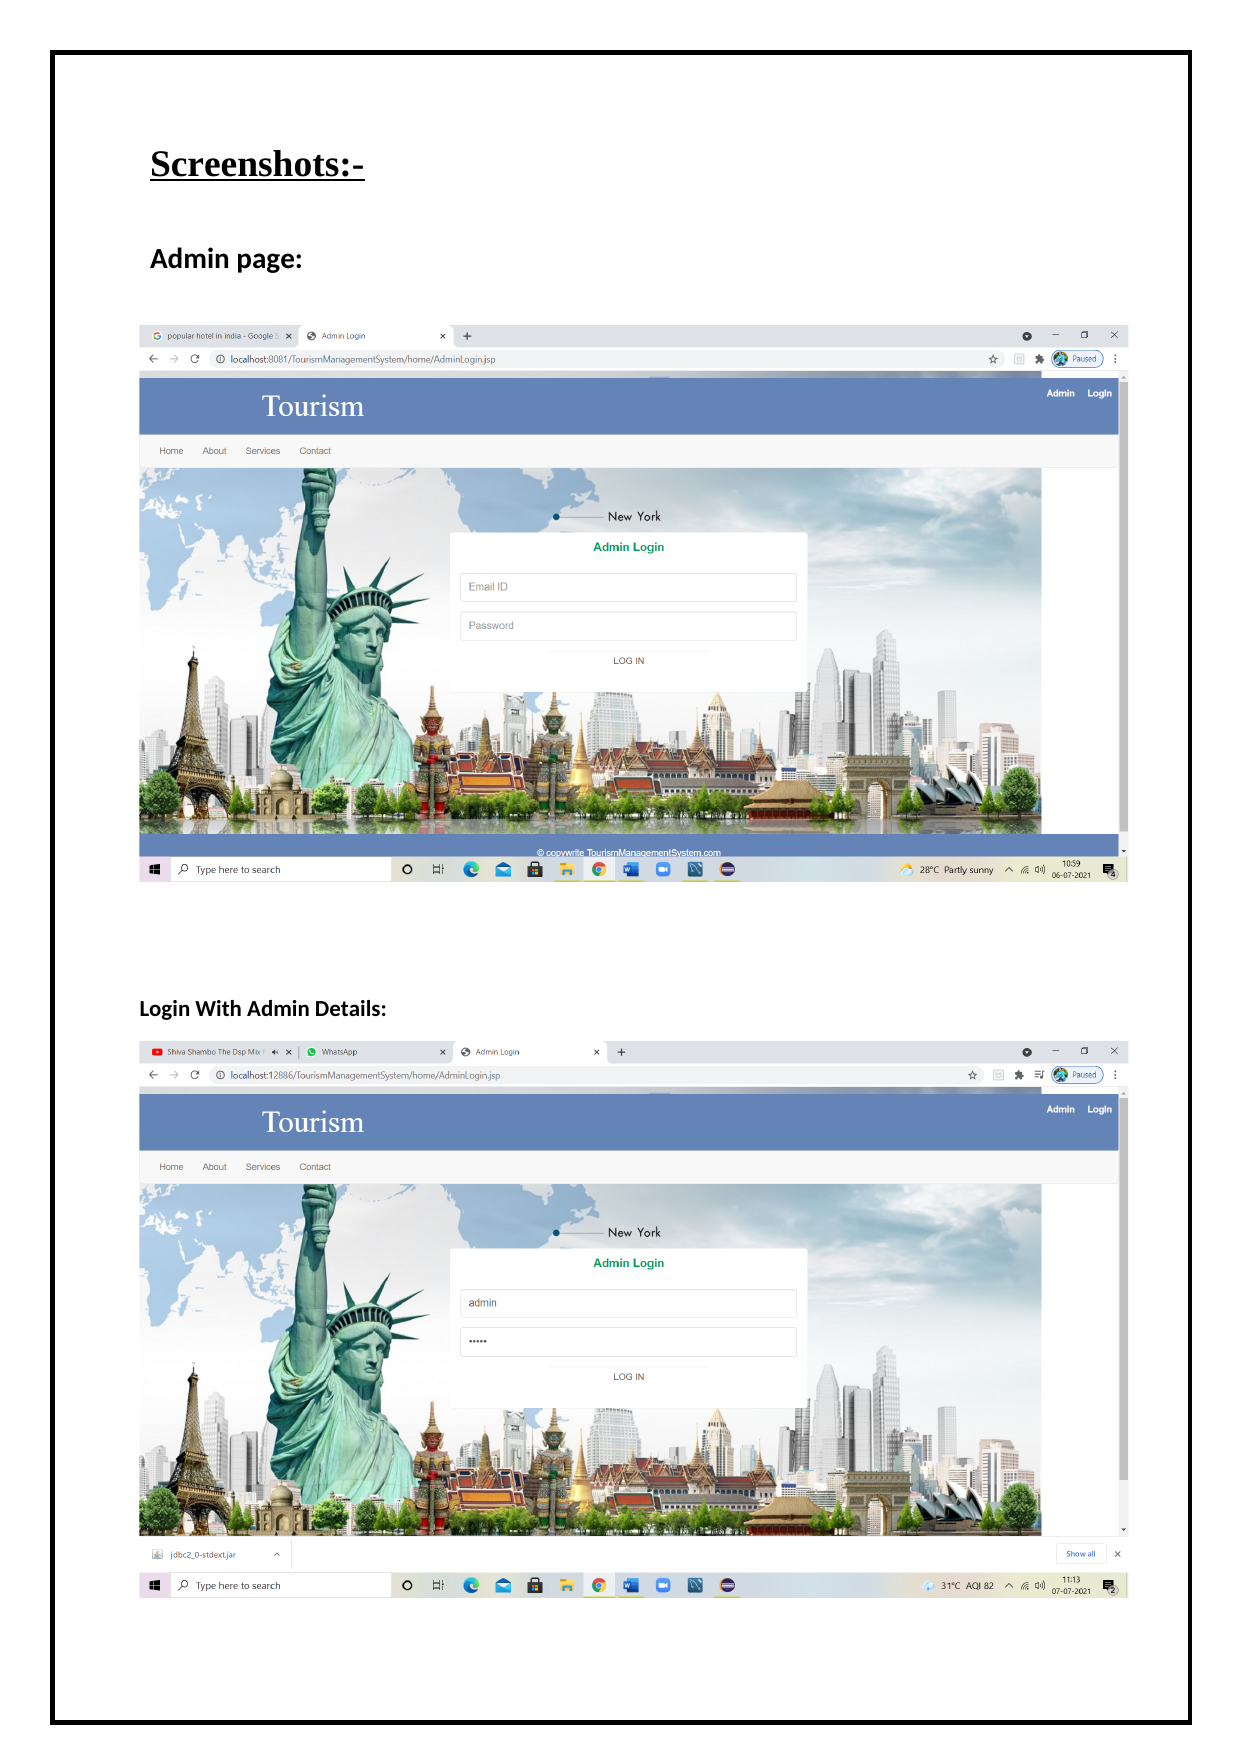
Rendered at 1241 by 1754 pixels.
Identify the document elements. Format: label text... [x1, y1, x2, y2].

picture [139, 325, 1129, 882]
subtitle Screenshots:- [150, 142, 1128, 185]
text Login With Admin Details: [139, 994, 1128, 1022]
text Admin page: [150, 240, 1128, 276]
picture [139, 1041, 1129, 1598]
